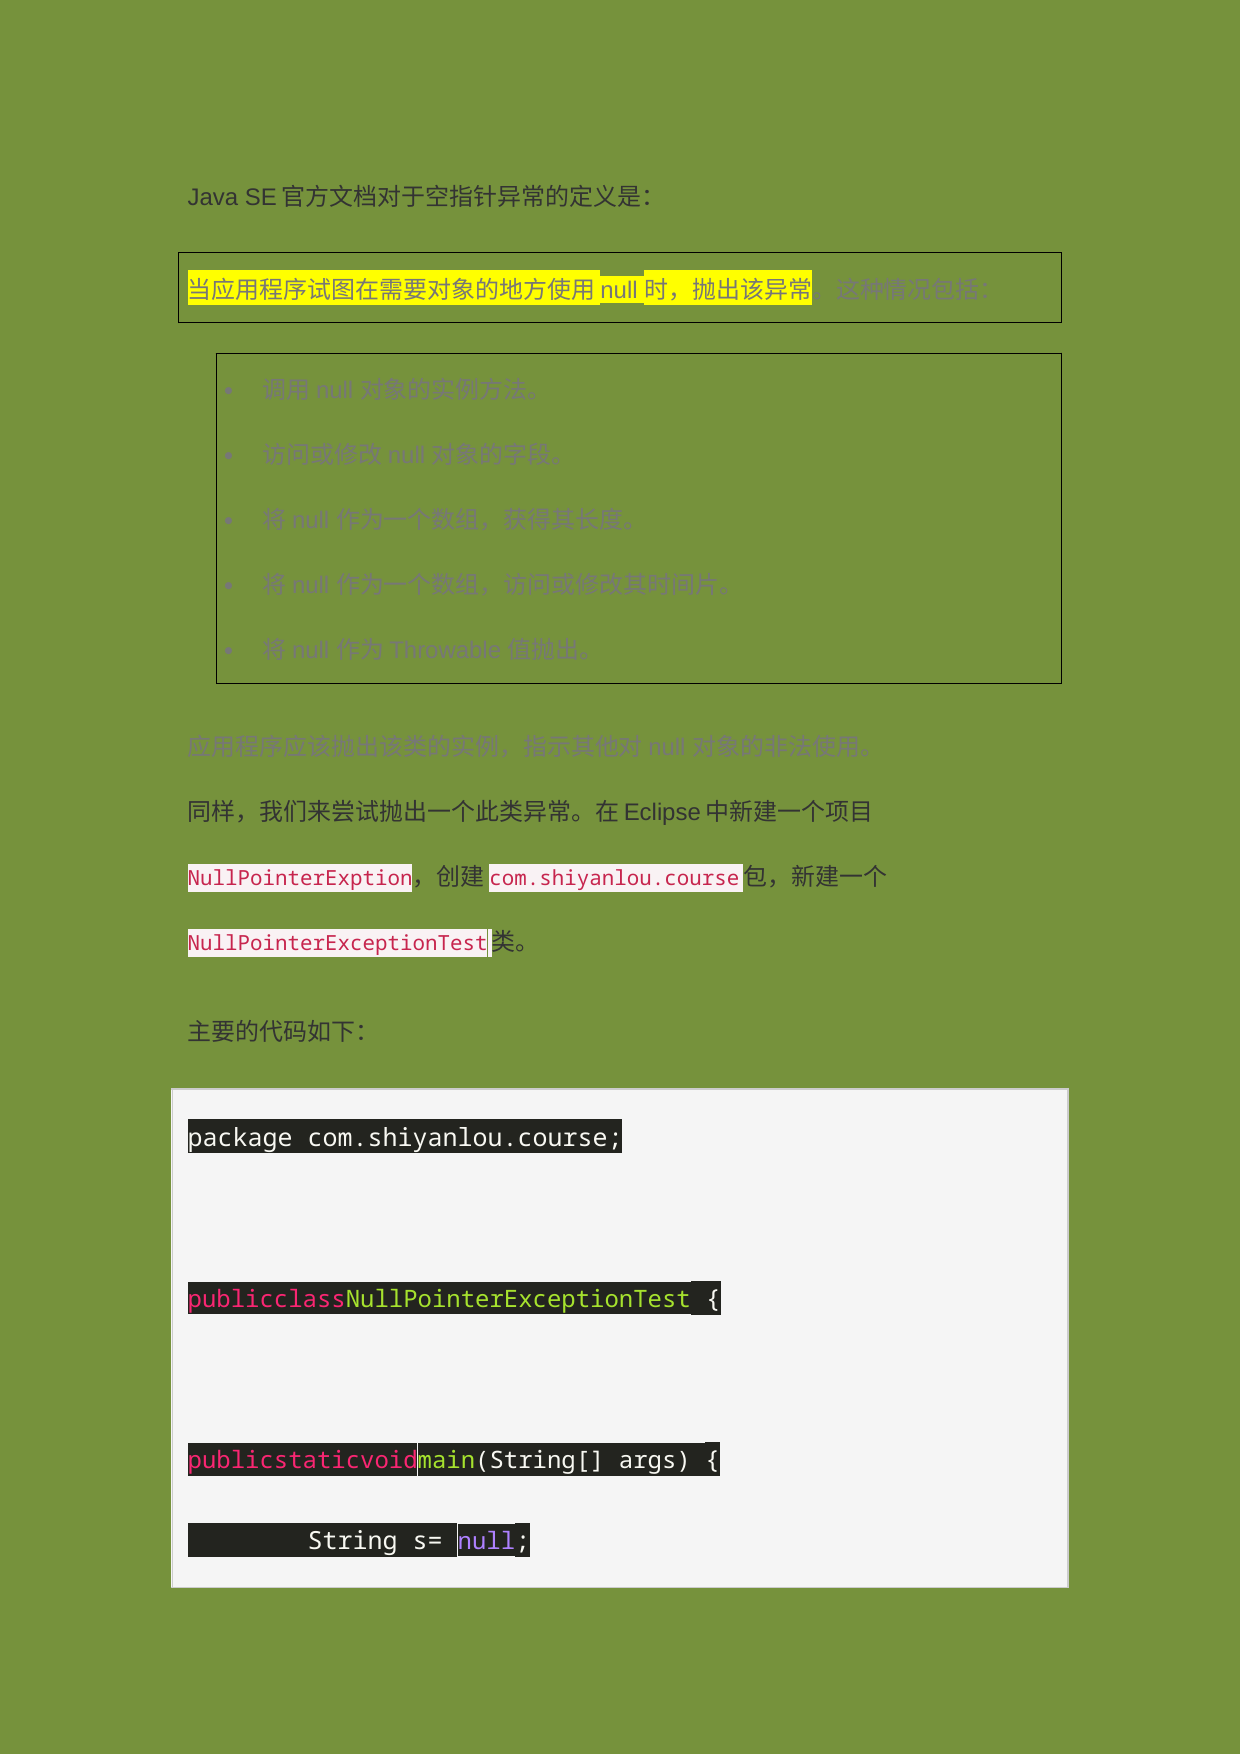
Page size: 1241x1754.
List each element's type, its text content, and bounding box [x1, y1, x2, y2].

text 主要的代码如下： [187, 998, 1053, 1063]
text String s= null; [173, 1491, 1067, 1587]
text publicclassNullPointerExceptionTest { [173, 1249, 1067, 1330]
text 应用程序应该抛出该类的实例，指示其他对 null 对象的非法使用。 [187, 713, 1053, 778]
list 将 null 作为一个数组，访问或修改其时间片。 [217, 547, 1061, 612]
text 同样，我们来尝试抛出一个此类异常。在Eclipse中新建一个项目NullPointerExption，创建com.shiyanlou.course包，新建一个NullPointerExceptionTest类。 [187, 778, 1053, 973]
list 将 null 作为 Throwable 值抛出。 [217, 612, 1061, 683]
text Java SE官方文档对于空指针异常的定义是： [187, 162, 1053, 227]
list 将 null 作为一个数组，获得其长度。 [217, 482, 1061, 547]
text publicstaticvoidmain(String[] args) { [173, 1410, 1067, 1491]
text 当应用程序试图在需要对象的地方使用 null 时，抛出该异常。这种情况包括： [179, 253, 1061, 322]
text package com.shiyanlou.course; [173, 1090, 1067, 1168]
list 调用 null 对象的实例方法。 [217, 354, 1061, 417]
list 访问或修改 null 对象的字段。 [217, 417, 1061, 482]
